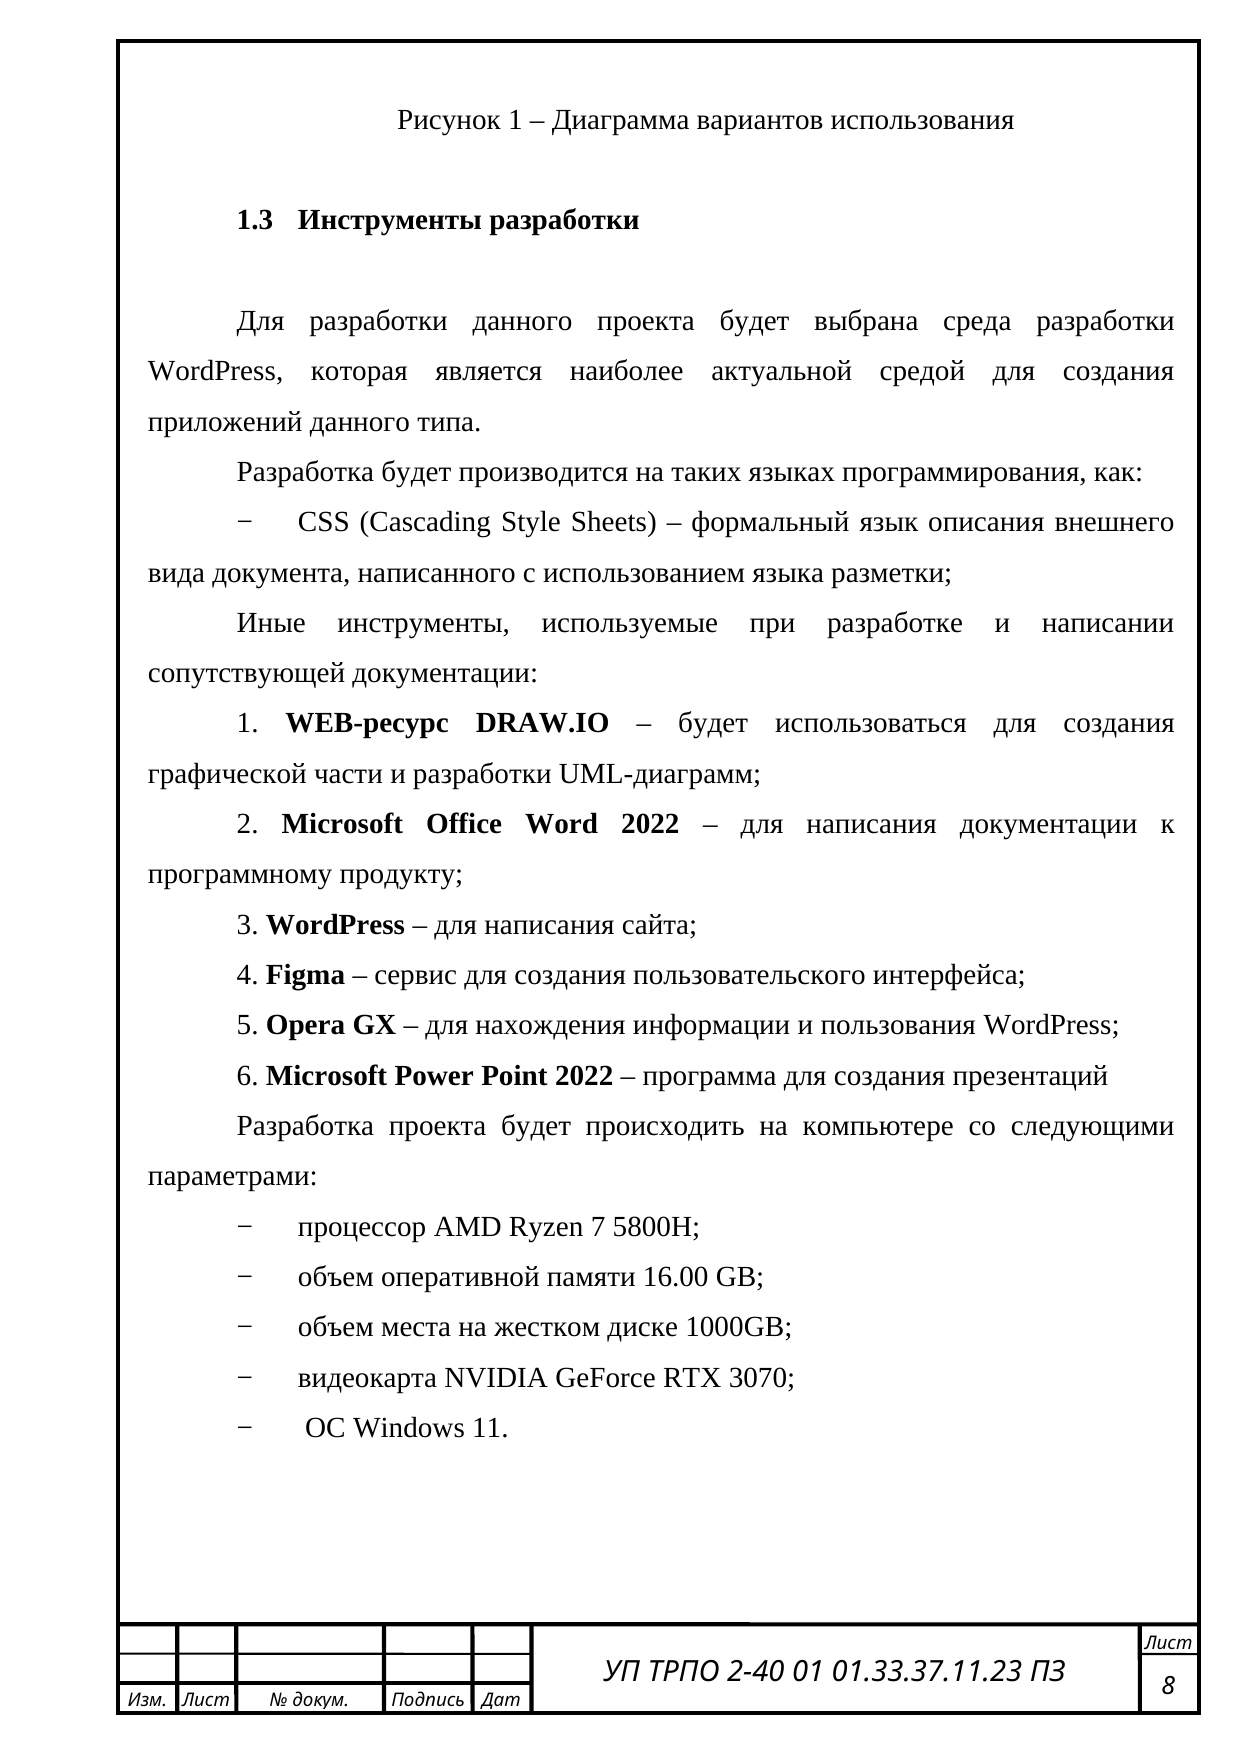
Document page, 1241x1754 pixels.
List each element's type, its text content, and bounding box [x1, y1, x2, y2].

text − ОС Windows 11. [148, 1410, 1175, 1443]
text 2. Microsoft Office Word 2022 – для написания документации к программному продукту; [148, 806, 1175, 890]
text − объем места на жестком диске 1000GB; [148, 1309, 1175, 1343]
text Иные инструменты, используемые при разработке и написании сопутствующей документации: [148, 605, 1175, 689]
text Рисунок 1 – Диаграмма вариантов использования [148, 102, 1175, 135]
text − видеокарта NVIDIA GeForce RTX 3070; [148, 1360, 1175, 1393]
text Разработка проекта будет происходить на компьютере со следующими параметрами: [148, 1108, 1175, 1192]
text Разработка будет производится на таких языках программирования, как: [148, 454, 1175, 488]
text 3. WordPress – для написания сайта; [148, 907, 1175, 940]
text − процессор AMD Ryzen 7 5800H; [148, 1209, 1175, 1242]
text Для разработки данного проекта будет выбрана среда разработки WordPress, которая является наиболее актуальной средой для создания приложений данного типа. [148, 303, 1175, 437]
text 6. Microsoft Power Point 2022 – программа для создания презентаций [148, 1058, 1175, 1091]
text 1. WEB-ресурс DRAW.IO – будет использоваться для создания графической части и разработки UML-диаграмм; [148, 706, 1175, 789]
text 4. Figma – сервис для создания пользовательского интерфейса; [148, 957, 1175, 991]
list Инструменты разработки [148, 202, 1175, 236]
text 5. Opera GX – для нахождения информации и пользования WordPress; [148, 1007, 1175, 1041]
text − CSS (Cascading Style Sheets) – формальный язык описания внешнего вида документа, написанного с использованием языка разметки; [148, 504, 1175, 588]
text − объем оперативной памяти 16.00 GB; [148, 1259, 1175, 1293]
